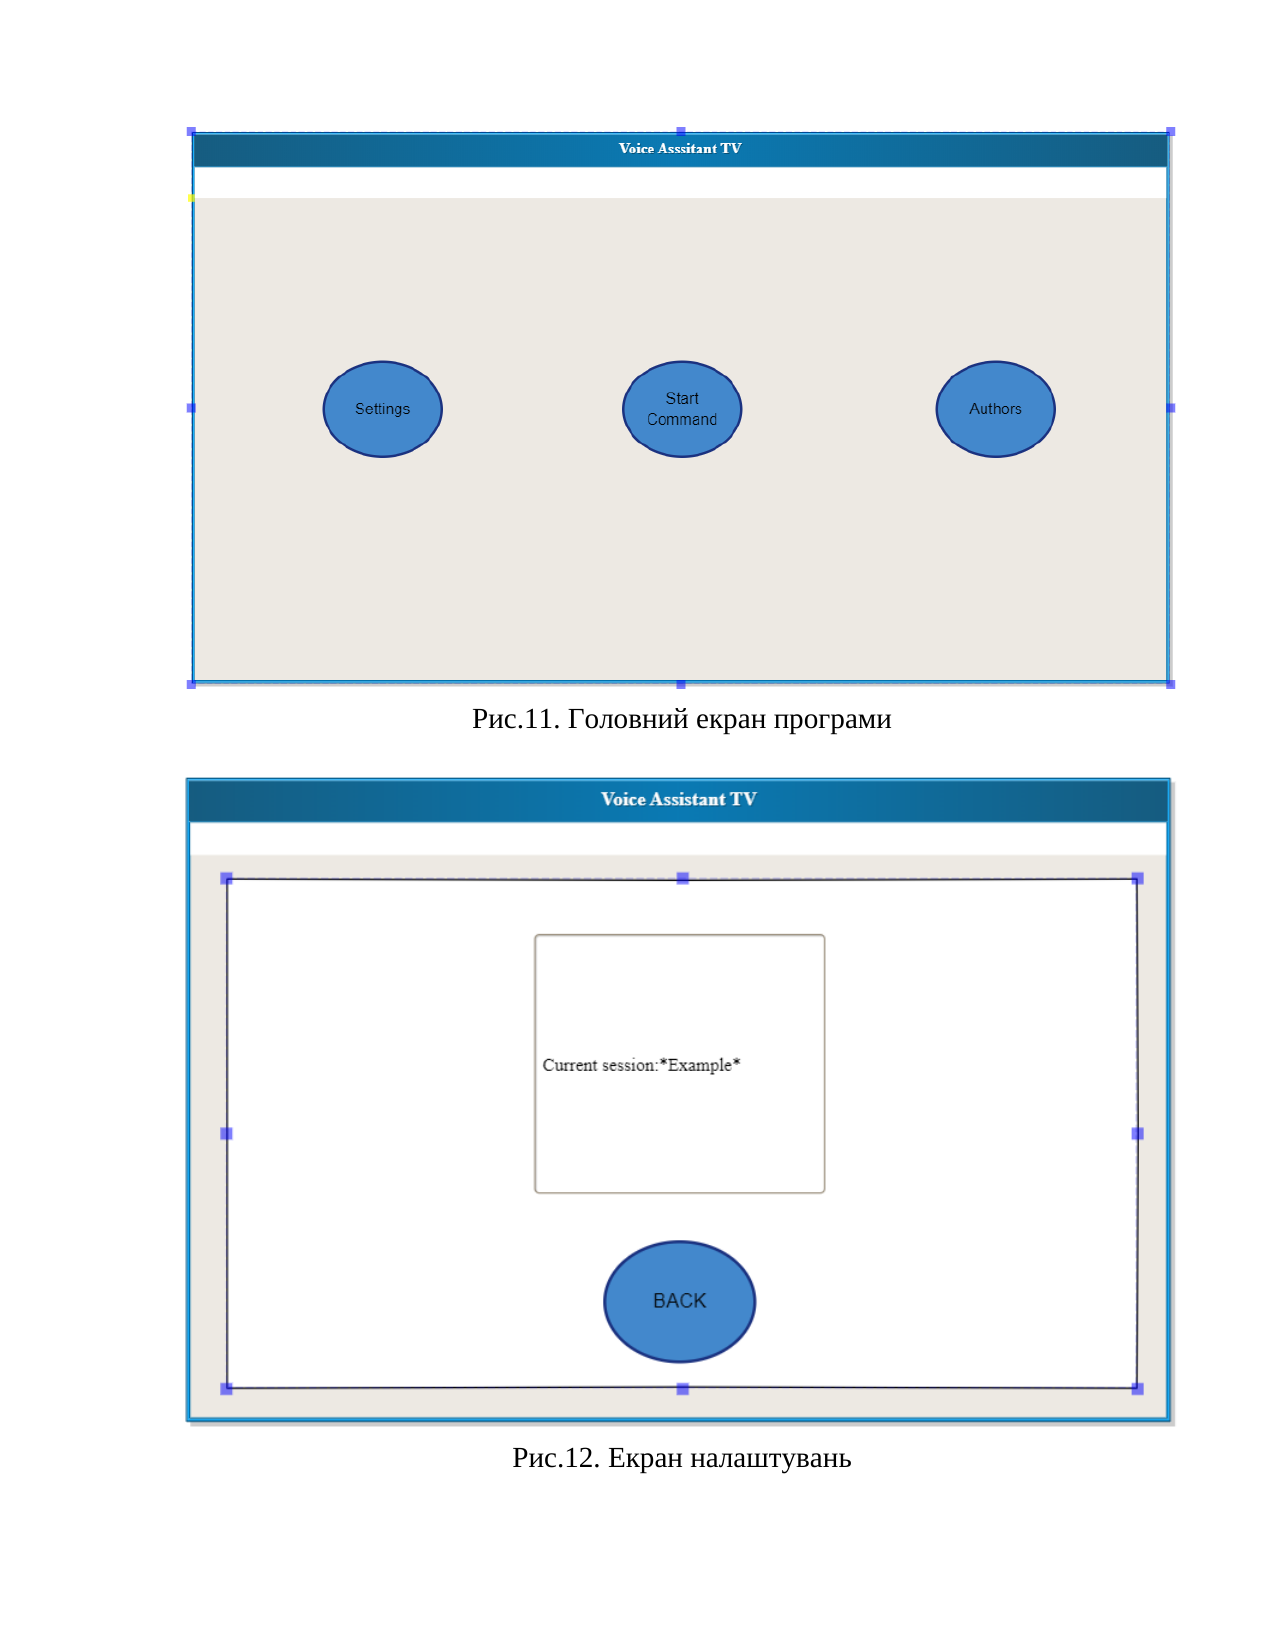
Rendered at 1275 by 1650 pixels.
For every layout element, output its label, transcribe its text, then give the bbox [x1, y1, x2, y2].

text Рис.11. Головний екран програми [177, 701, 1186, 734]
picture [177, 767, 1187, 1441]
picture [178, 118, 1186, 701]
text Рис.12. Екран налаштувань [177, 1441, 1186, 1474]
